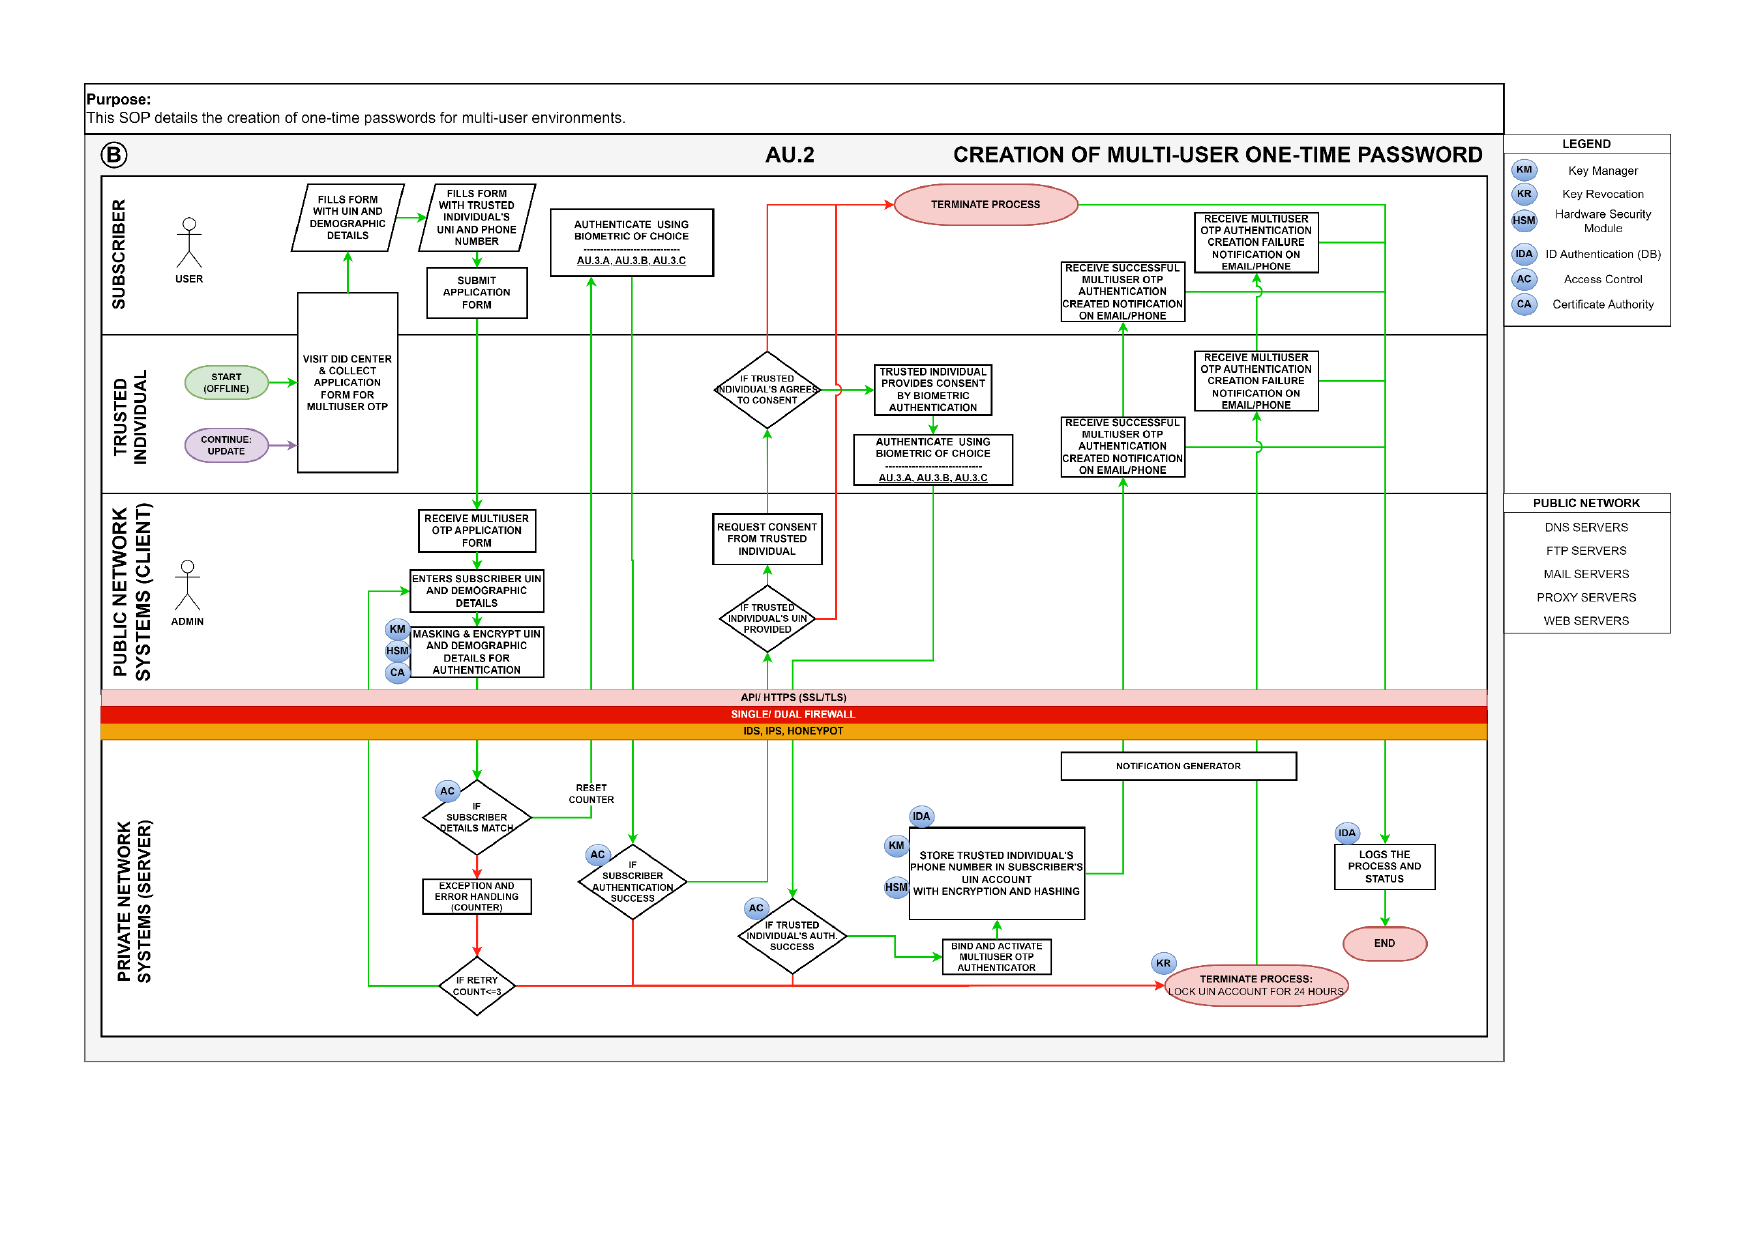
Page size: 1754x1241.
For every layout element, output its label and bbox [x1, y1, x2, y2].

picture [75, 75, 1679, 1070]
